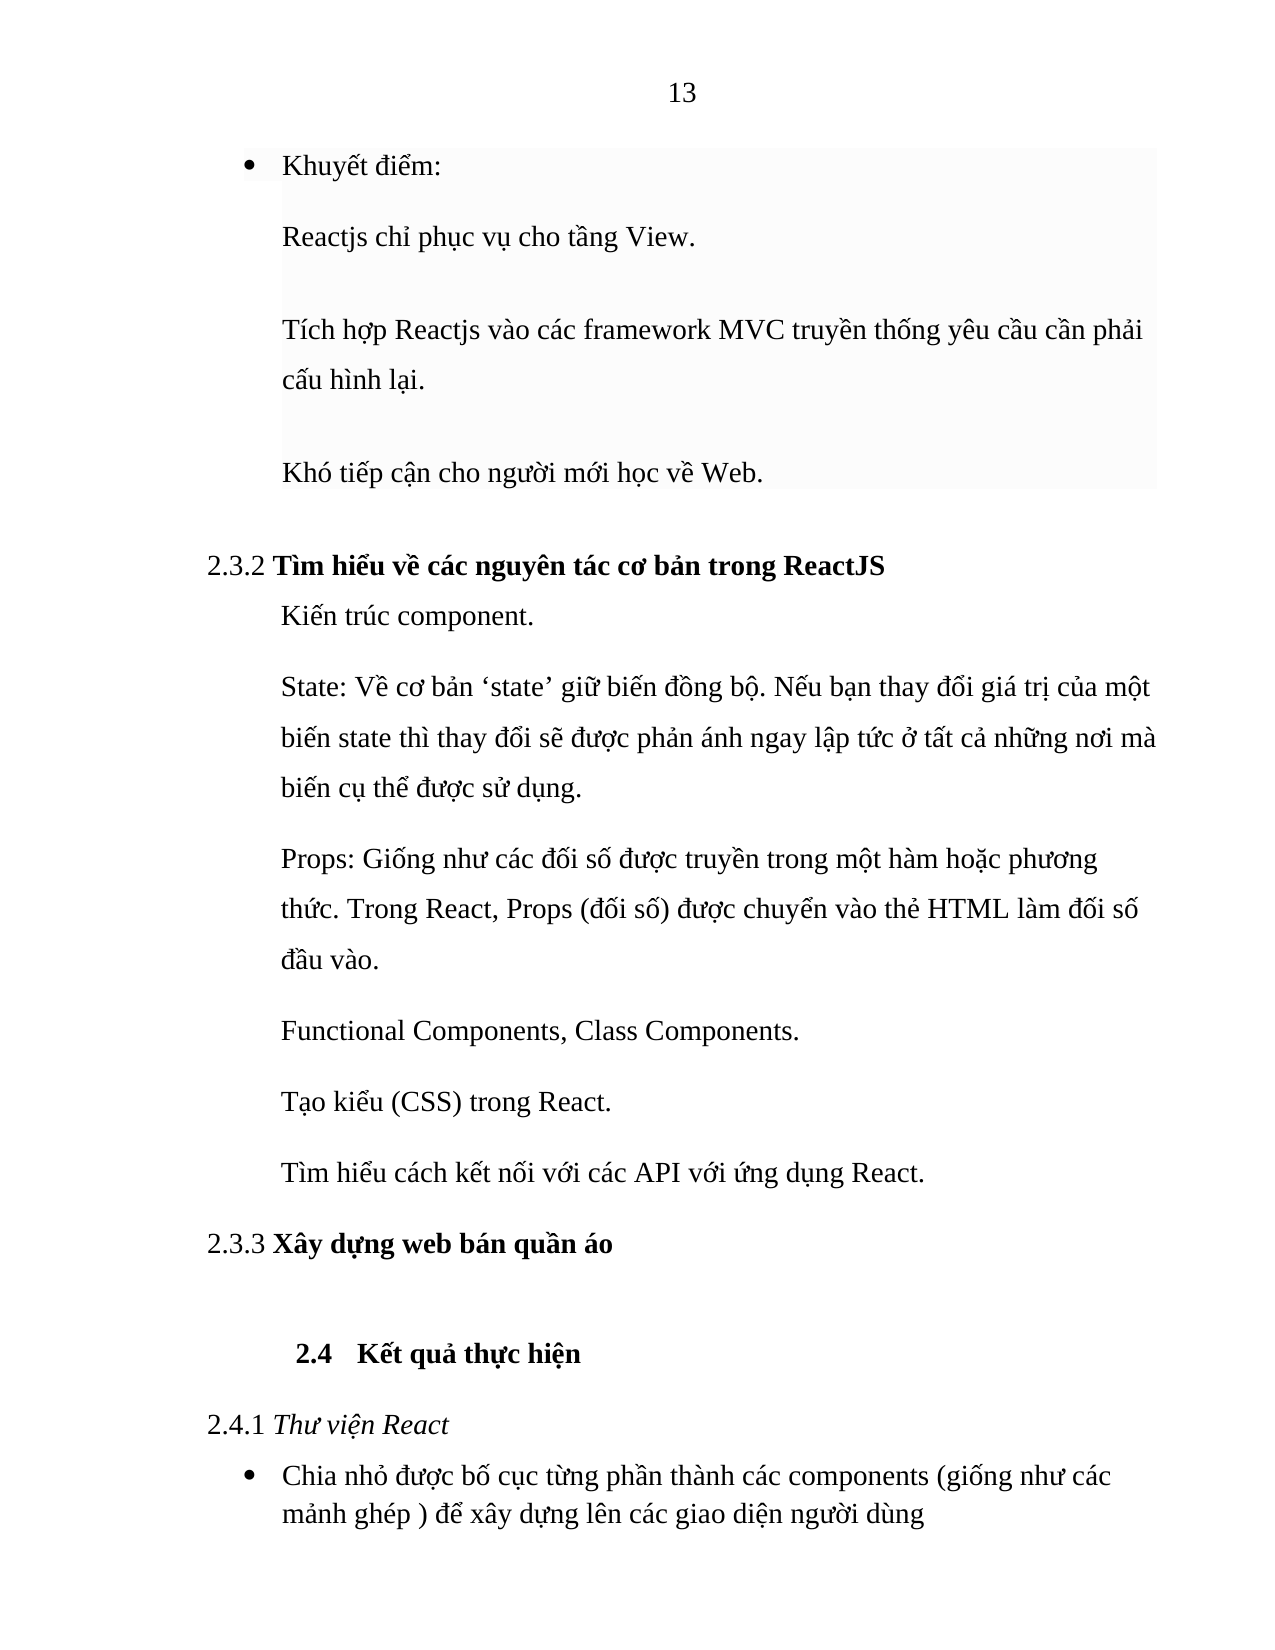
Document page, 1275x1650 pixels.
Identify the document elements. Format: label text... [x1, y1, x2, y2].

text Khó tiếp cận cho người mới học về Web. [282, 455, 1157, 489]
subtitle Tìm hiểu về các nguyên tác cơ bản trong ReactJS [207, 548, 1157, 582]
text Kiến trúc component. [281, 598, 1157, 632]
text Functional Components, Class Components. [281, 1013, 1157, 1047]
subtitle Xây dựng web bán quần áo [207, 1227, 1157, 1260]
list Chia nhỏ được bố cục từng phần thành các components (giống như các mảnh ghép ) để xây dựng lên các giao diện người dùng [244, 1458, 1157, 1530]
text Reactjs chỉ phục vụ cho tầng View. [282, 219, 1157, 253]
text Tạo kiểu (CSS) trong React. [281, 1084, 1157, 1118]
subtitle Thư viện React [207, 1407, 1157, 1441]
text Props: Giống như các đối số được truyền trong một hàm hoặc phương thức. Trong React, Props (đối số) được chuyển vào thẻ HTML làm đối số đầu vào. [281, 841, 1157, 976]
subtitle Kết quả thực hiện [295, 1336, 1157, 1370]
text State: Về cơ bản ‘state’ giữ biến đồng bộ. Nếu bạn thay đổi giá trị của một biến state thì thay đổi sẽ được phản ánh ngay lập tức ở tất cả những nơi mà biến cụ thể được sử dụng. [281, 669, 1157, 804]
text Tích hợp Reactjs vào các framework MVC truyền thống yêu cầu cần phải cấu hình lại. [282, 312, 1157, 396]
subtitle Khuyết điểm: [244, 148, 1157, 181]
text Tìm hiểu cách kết nối với các API với ứng dụng React. [281, 1155, 1157, 1189]
